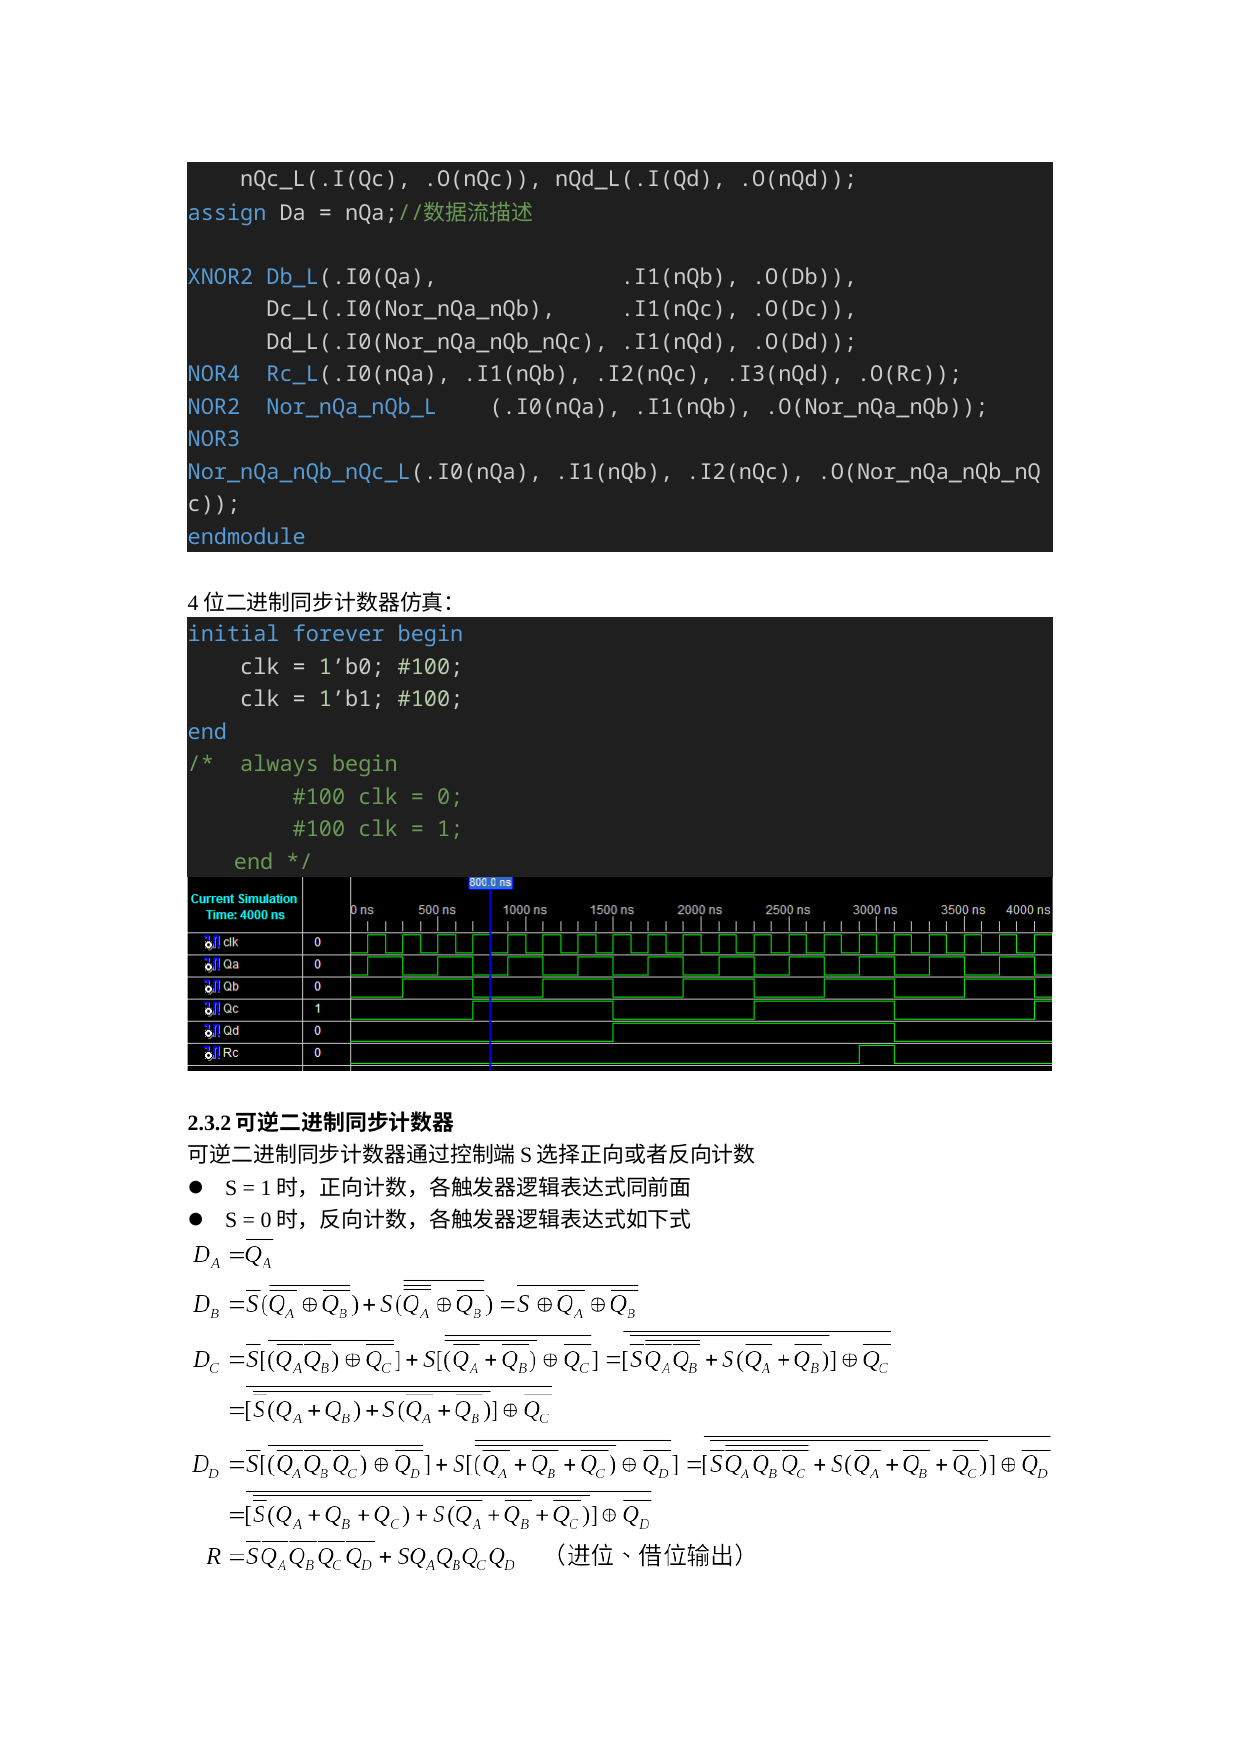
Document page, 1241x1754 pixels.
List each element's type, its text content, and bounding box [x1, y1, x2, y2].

text clk = 1’b0; #100; [187, 649, 1053, 682]
text nQc_L(.I(Qc), .O(nQc)), nQd_L(.I(Qd), .O(nQd)); [187, 162, 1053, 194]
text initial forever begin [187, 617, 1053, 649]
text 可逆二进制同步计数器通过控制端S选择正向或者反向计数 [187, 1137, 1053, 1169]
text Dd_L(.I0(Nor_nQa_nQb_nQc), .I1(nQd), .O(Dd)); [187, 324, 1053, 357]
picture [187, 877, 1053, 1071]
text end [187, 714, 1053, 747]
list S = 1时，正向计数，各触发器逻辑表达式同前面 [187, 1169, 1053, 1202]
text clk = 1’b1; #100; [187, 682, 1053, 714]
list S = 0时，反向计数，各触发器逻辑表达式如下式 [187, 1202, 1053, 1234]
text #100 clk = 0; [187, 779, 1053, 812]
text NOR2 Nor_nQa_nQb_L (.I0(nQa), .I1(nQb), .O(Nor_nQa_nQb)); [187, 389, 1053, 422]
text #100 clk = 1; [187, 812, 1053, 844]
text 2.3.2可逆二进制同步计数器 [187, 1104, 1053, 1137]
text 4位二进制同步计数器仿真： [187, 584, 1053, 617]
text Dc_L(.I0(Nor_nQa_nQb), .I1(nQc), .O(Dc)), [187, 292, 1053, 324]
text assign Da = nQa;//数据流描述 [187, 194, 1053, 227]
text XNOR2 Db_L(.I0(Qa), .I1(nQb), .O(Db)), [187, 259, 1053, 292]
text endmodule [187, 519, 1053, 552]
text /* always begin [187, 747, 1053, 779]
text end */ [187, 844, 1053, 877]
text NOR4 Rc_L(.I0(nQa), .I1(nQb), .I2(nQc), .I3(nQd), .O(Rc)); [187, 357, 1053, 389]
text NOR3 Nor_nQa_nQb_nQc_L(.I0(nQa), .I1(nQb), .I2(nQc), .O(Nor_nQa_nQb_nQc)); [187, 422, 1053, 519]
